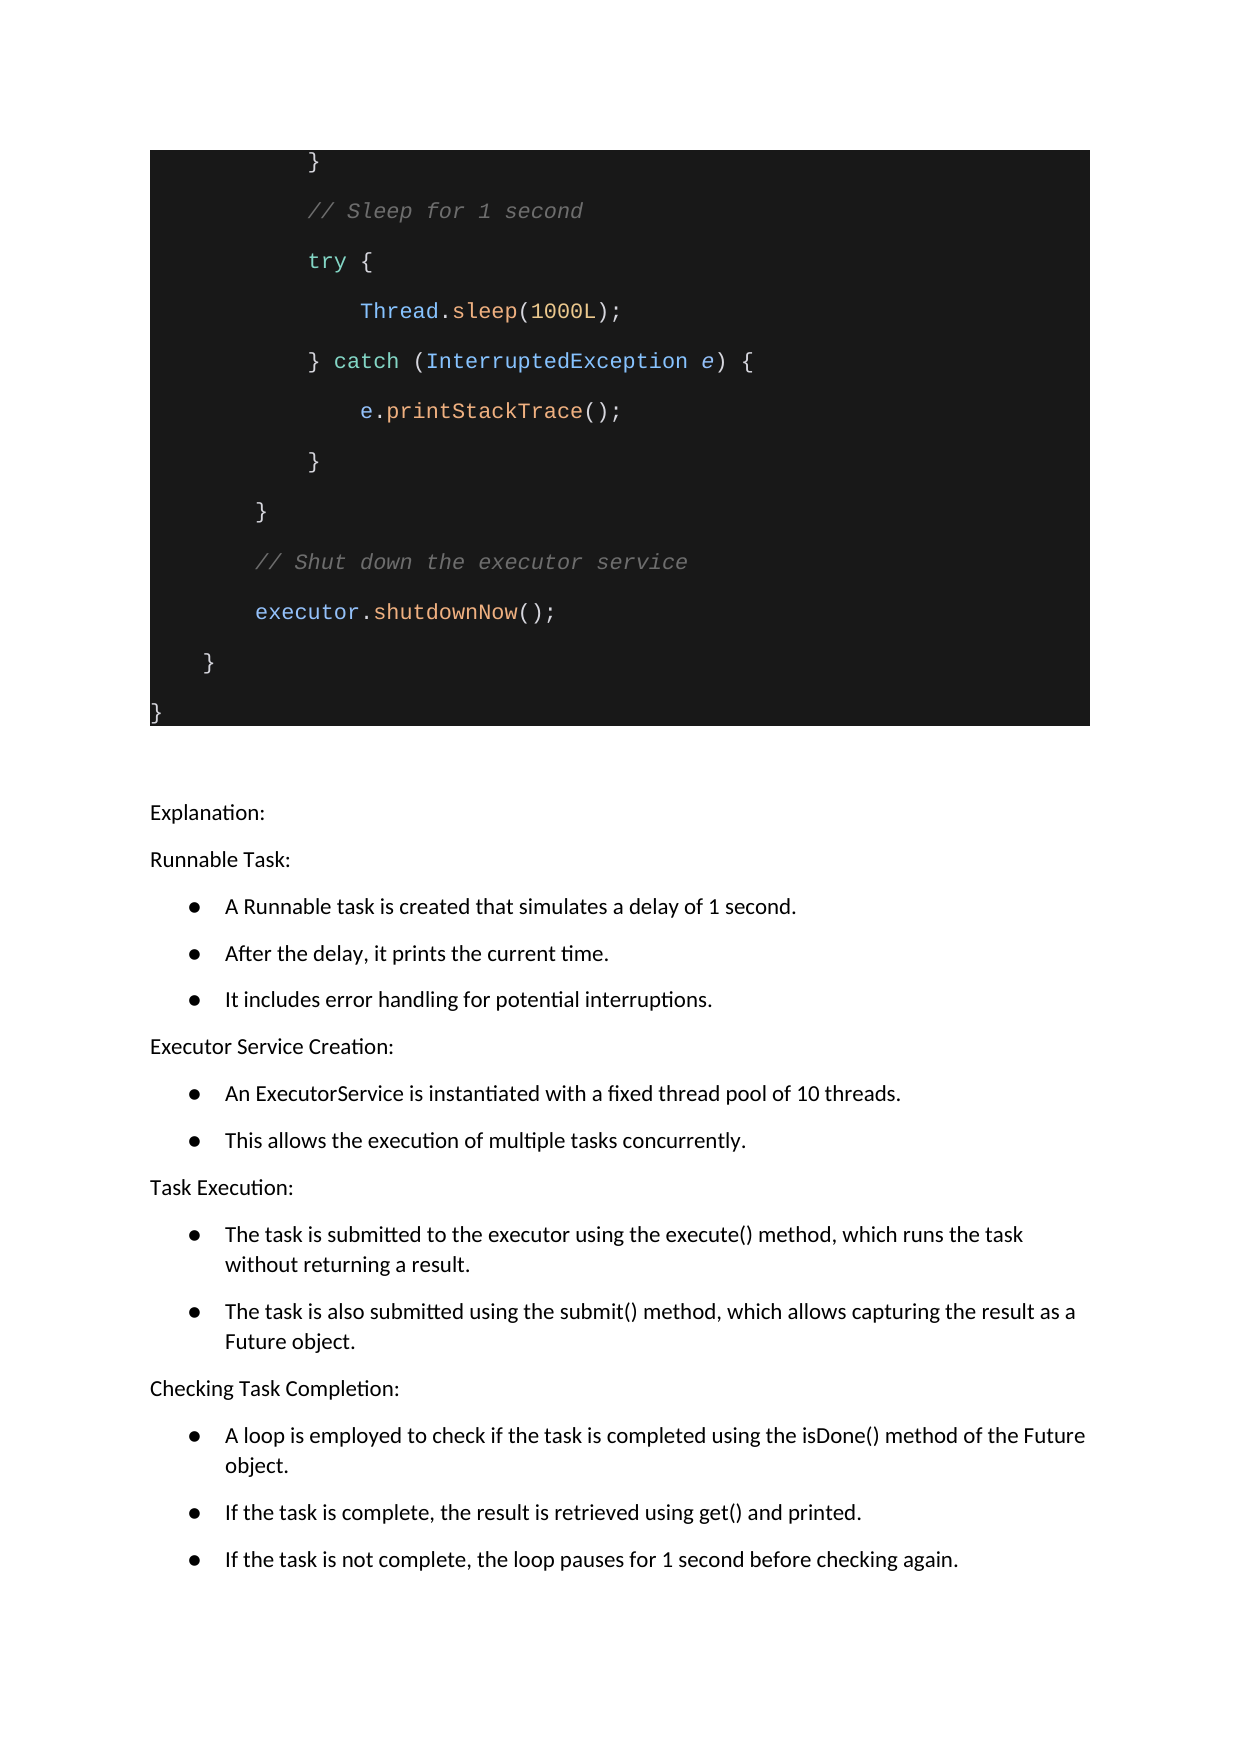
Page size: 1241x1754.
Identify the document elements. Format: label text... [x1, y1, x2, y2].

text Task Execution: [150, 1173, 1090, 1201]
list The task is also submitted using the submit() method, which allows capturing the result as a Future object. [187, 1297, 1090, 1355]
text Runnable Task: [150, 845, 1090, 873]
text Executor Service Creation: [150, 1032, 1090, 1061]
text executor.shutdownNow(); [150, 601, 1090, 626]
list An ExecutorService is instantiated with a fixed thread pool of 10 threads. [187, 1079, 1090, 1107]
text Thread.sleep(1000L); [150, 300, 1090, 325]
text } [150, 701, 1090, 726]
list After the delay, it prints the current time. [187, 939, 1090, 967]
list This allows the execution of multiple tasks concurrently. [187, 1126, 1090, 1154]
list The task is submitted to the executor using the execute() method, which runs the task without returning a result. [187, 1220, 1090, 1278]
text e.printStackTrace(); [150, 401, 1090, 425]
text Checking Task Completion: [150, 1374, 1090, 1402]
text // Sleep for 1 second [150, 200, 1090, 225]
list If the task is not complete, the loop pauses for 1 second before checking again. [187, 1545, 1090, 1573]
list A Runnable task is created that simulates a delay of 1 second. [187, 892, 1090, 920]
text // Shut down the executor service [150, 551, 1090, 576]
text } [150, 501, 1090, 526]
text } [150, 651, 1090, 676]
list It includes error handling for potential interruptions. [187, 986, 1090, 1014]
text } catch (InterruptedException e) { [150, 350, 1090, 375]
list A loop is employed to check if the task is completed using the isDone() method of the Future object. [187, 1421, 1090, 1479]
text try { [150, 250, 1090, 275]
text } [150, 451, 1090, 475]
text Explanation: [150, 798, 1090, 826]
list If the task is complete, the result is retrieved using get() and printed. [187, 1498, 1090, 1526]
text } [150, 150, 1090, 175]
